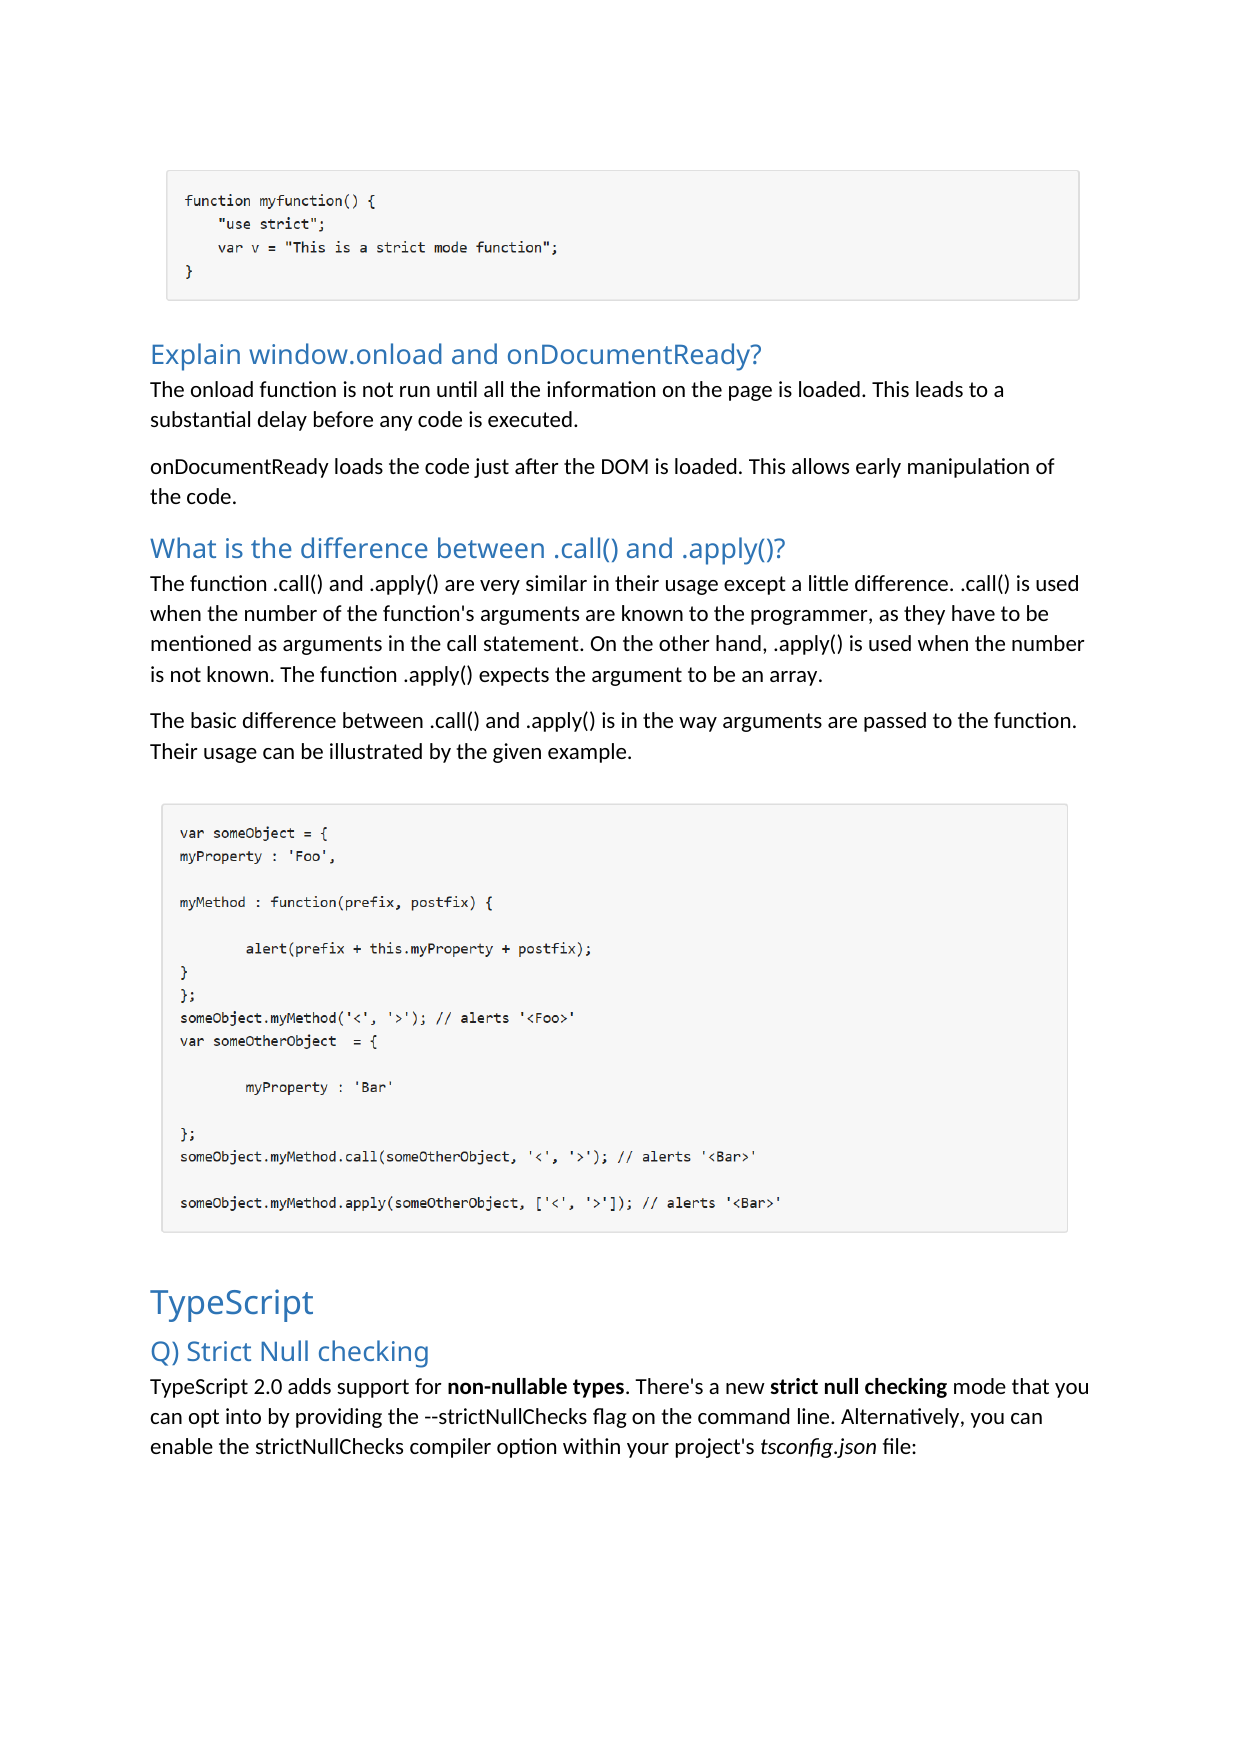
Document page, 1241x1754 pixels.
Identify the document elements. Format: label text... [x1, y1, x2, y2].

subtitle Q) Strict Null checking [150, 1332, 1090, 1369]
text The basic difference between .call() and .apply() is in the way arguments are passed to the function. Their usage can be illustrated by the given example. [150, 707, 1090, 765]
picture [150, 783, 1091, 1252]
subtitle Explain window.onload and onDocumentReady? [150, 335, 1090, 372]
text The function .call() and .apply() are very similar in their usage except a little difference. .call() is used when the number of the function's arguments are known to the programmer, as they have to be mentioned as arguments in the call statement. On the other hand, .apply() is used when the number is not known. The function .apply() expects the argument to be an array. [150, 569, 1090, 688]
subtitle What is the difference between .call() and .apply()? [150, 529, 1090, 566]
subtitle TypeScript [150, 1279, 1090, 1324]
text The onload function is not run until all the information on the page is loaded. This leads to a substantial delay before any code is executed. [150, 375, 1090, 433]
text onDocumentReady loads the code just after the DOM is loaded. This allows early manipulation of the code. [150, 452, 1090, 511]
text TypeScript 2.0 adds support for non-nullable types. There's a new strict null checking mode that you can opt into by providing the --strictNullChecks flag on the command line. Alternatively, you can enable the strictNullChecks compiler option within your project's tsconfig.json file: [150, 1372, 1090, 1461]
picture [150, 150, 1091, 317]
